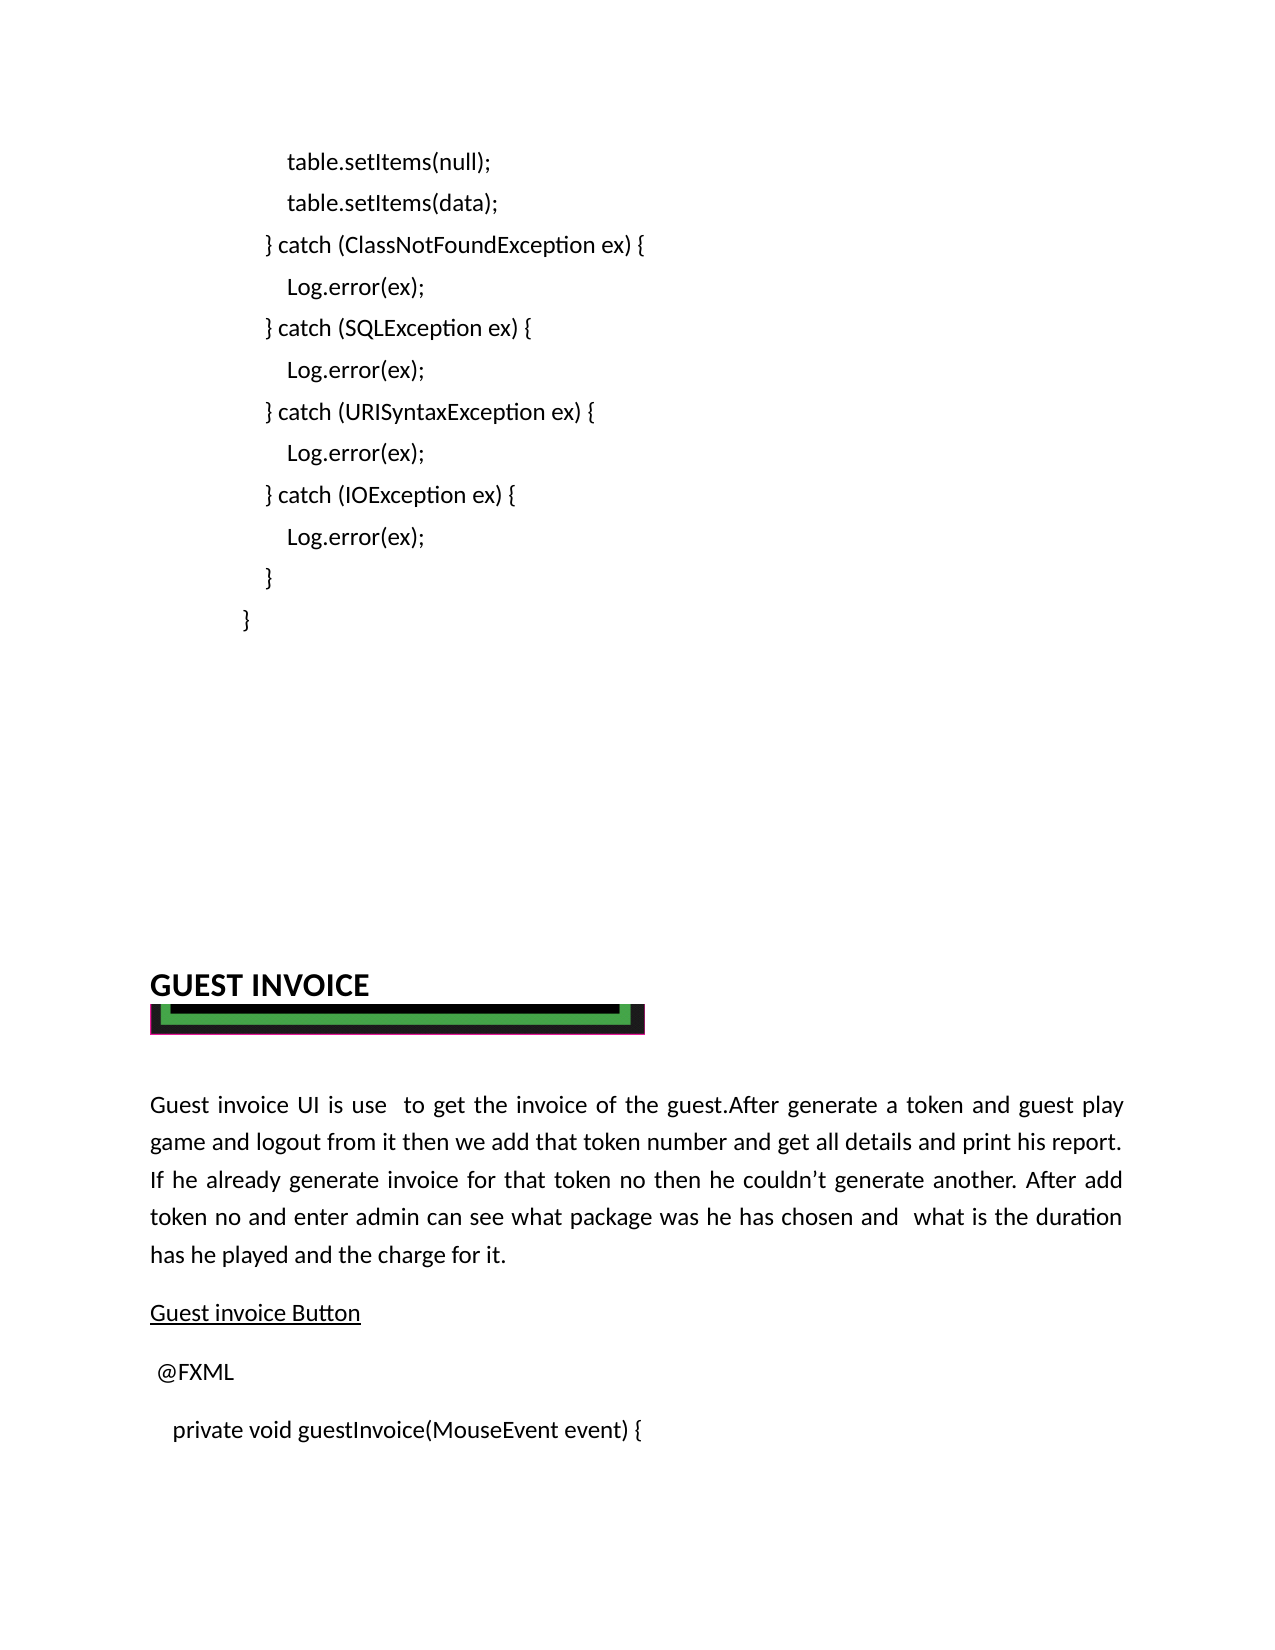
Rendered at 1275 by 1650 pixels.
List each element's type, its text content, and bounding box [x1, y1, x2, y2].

text Guest invoice Button [150, 1292, 1125, 1329]
text table.setItems(null); [150, 150, 1125, 175]
text table.setItems(data); [150, 192, 1125, 217]
text Log.error(ex); [150, 358, 1125, 383]
text Log.error(ex); [150, 442, 1125, 467]
text Log.error(ex); [150, 525, 1125, 550]
text Guest Invoice [150, 967, 1125, 1004]
text private void guestInvoice(MouseEvent event) { [150, 1408, 1125, 1446]
text } catch (URISyntaxException ex) { [150, 400, 1125, 425]
text } catch (IOException ex) { [150, 483, 1125, 508]
text } [150, 567, 1125, 592]
text } catch (ClassNotFoundException ex) { [150, 233, 1125, 258]
text Guest invoice UI is use to get the invoice of the guest.After generate a token and guest play game and logout from it then we add that token number and get all details and print his report. If he already generate invoice for that token no then he couldn’t generate another. After add token no and enter admin can see what package was he has chosen and what is the duration has he played and the charge for it. [150, 1083, 1125, 1271]
text Log.error(ex); [150, 275, 1125, 300]
text } [150, 608, 1125, 633]
text } catch (SQLException ex) { [150, 317, 1125, 342]
text @FXML [150, 1350, 1125, 1387]
